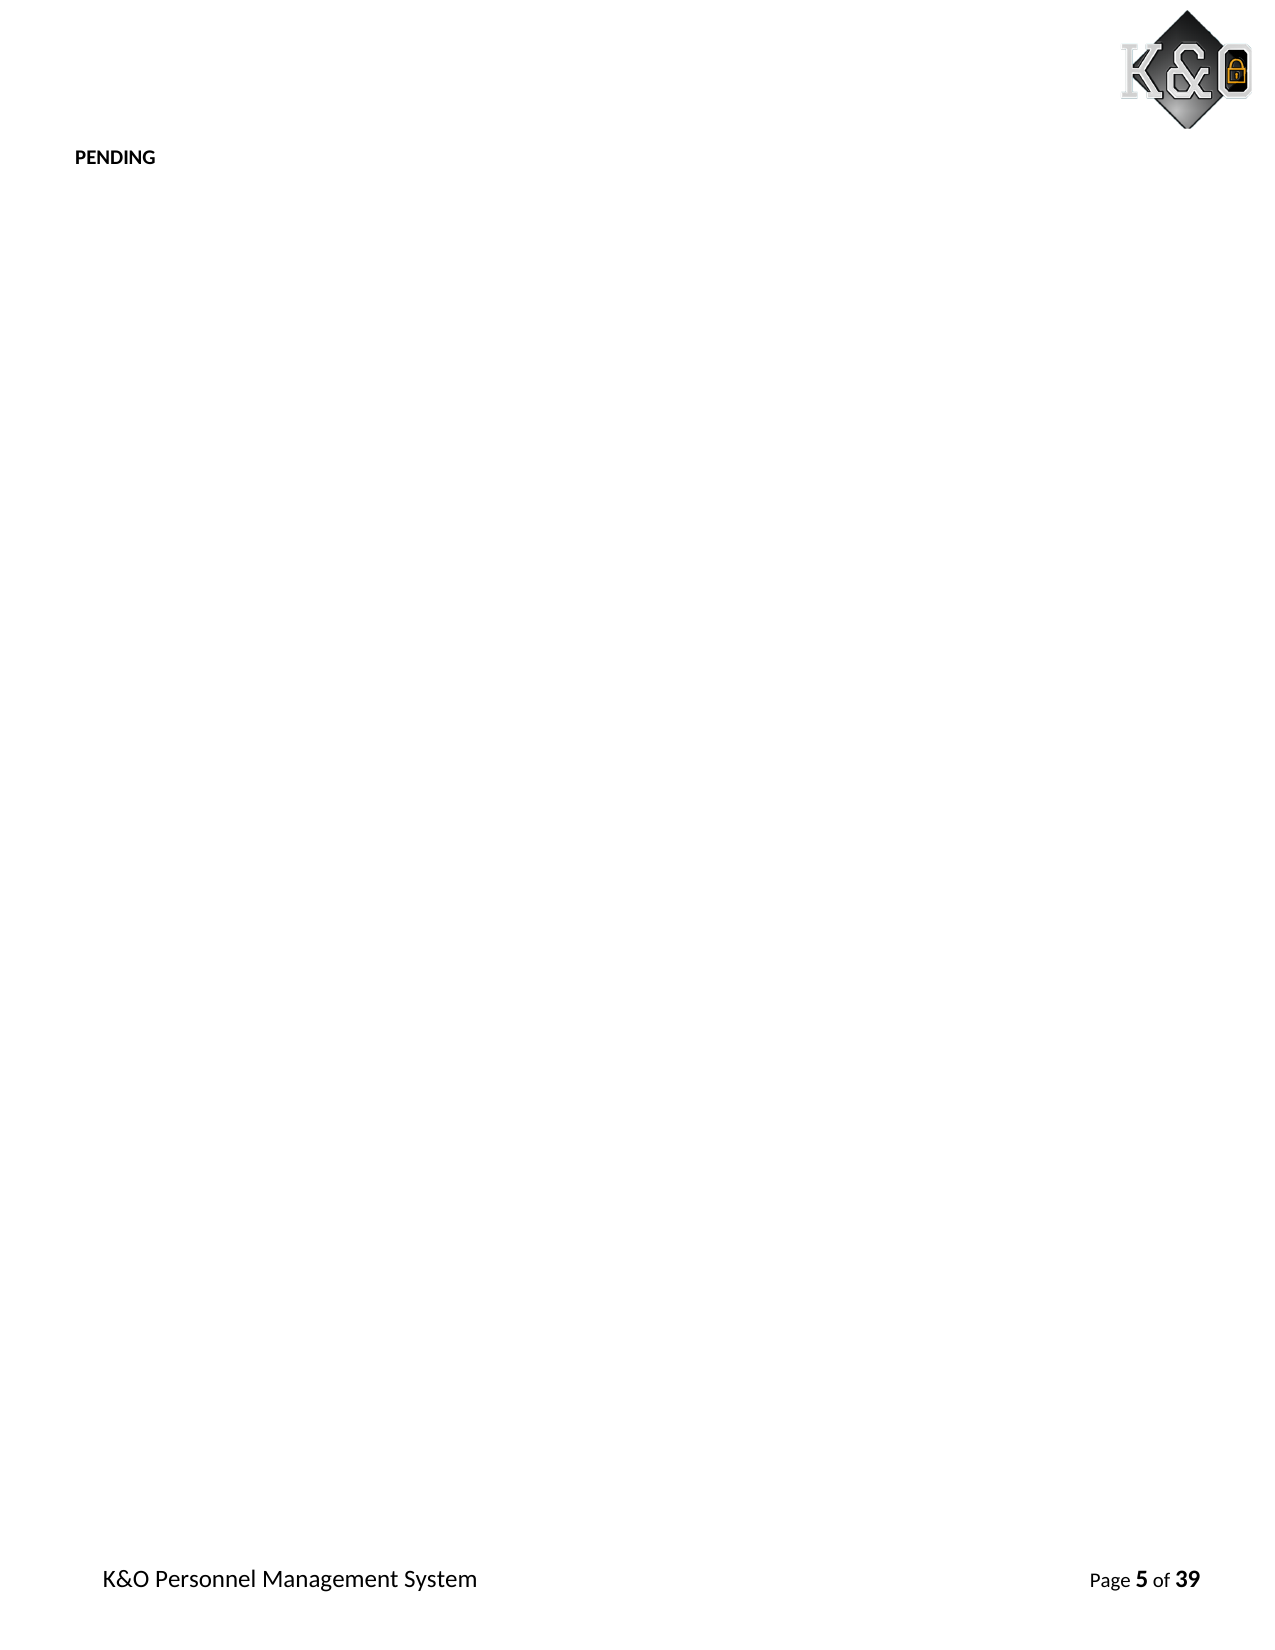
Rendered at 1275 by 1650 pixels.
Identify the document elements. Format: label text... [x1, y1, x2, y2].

picture [1120, 9, 1252, 128]
text PENDING [75, 144, 1200, 169]
